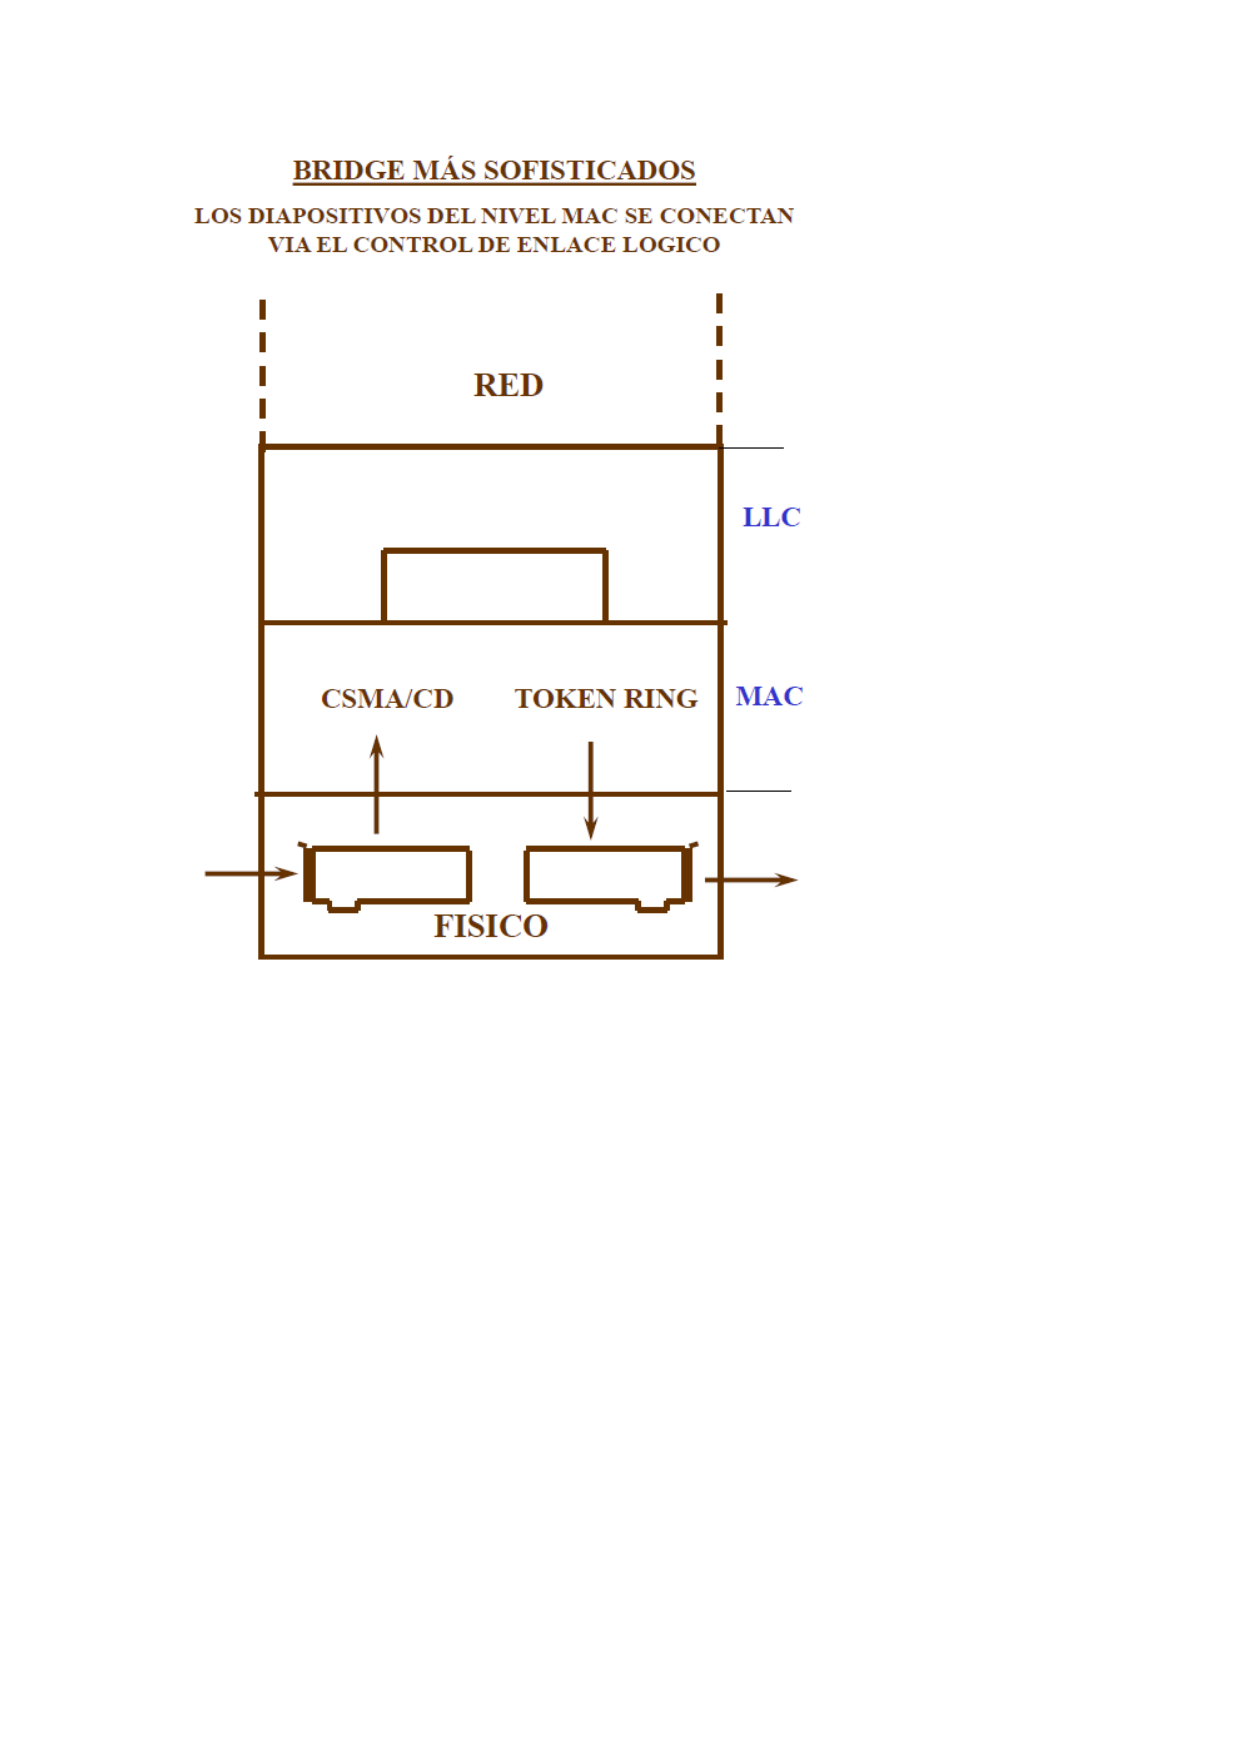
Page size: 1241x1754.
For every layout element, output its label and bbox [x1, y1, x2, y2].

picture [177, 147, 809, 991]
